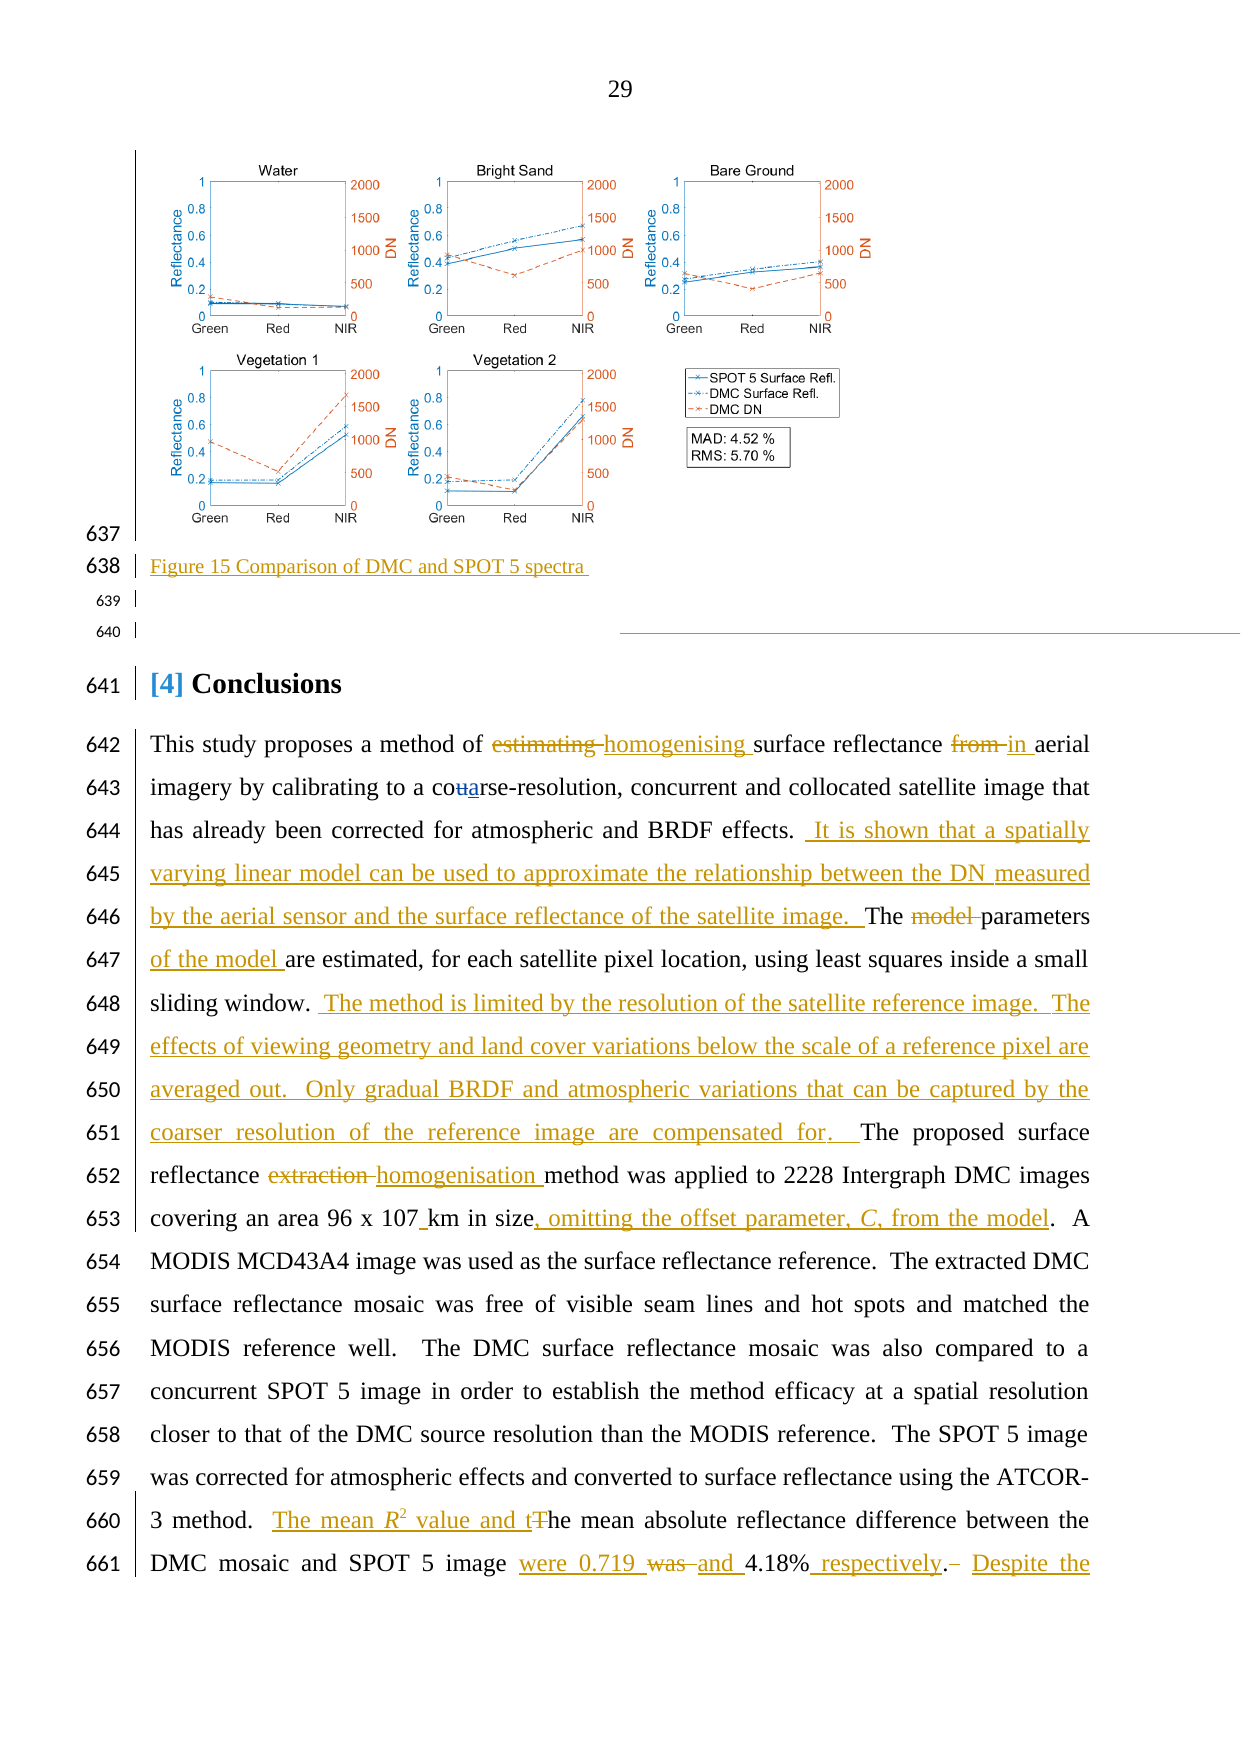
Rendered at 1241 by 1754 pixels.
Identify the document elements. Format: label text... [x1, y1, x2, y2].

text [150, 1100, 1090, 1577]
picture [150, 150, 894, 542]
subtitle Conclusions [150, 666, 1090, 700]
